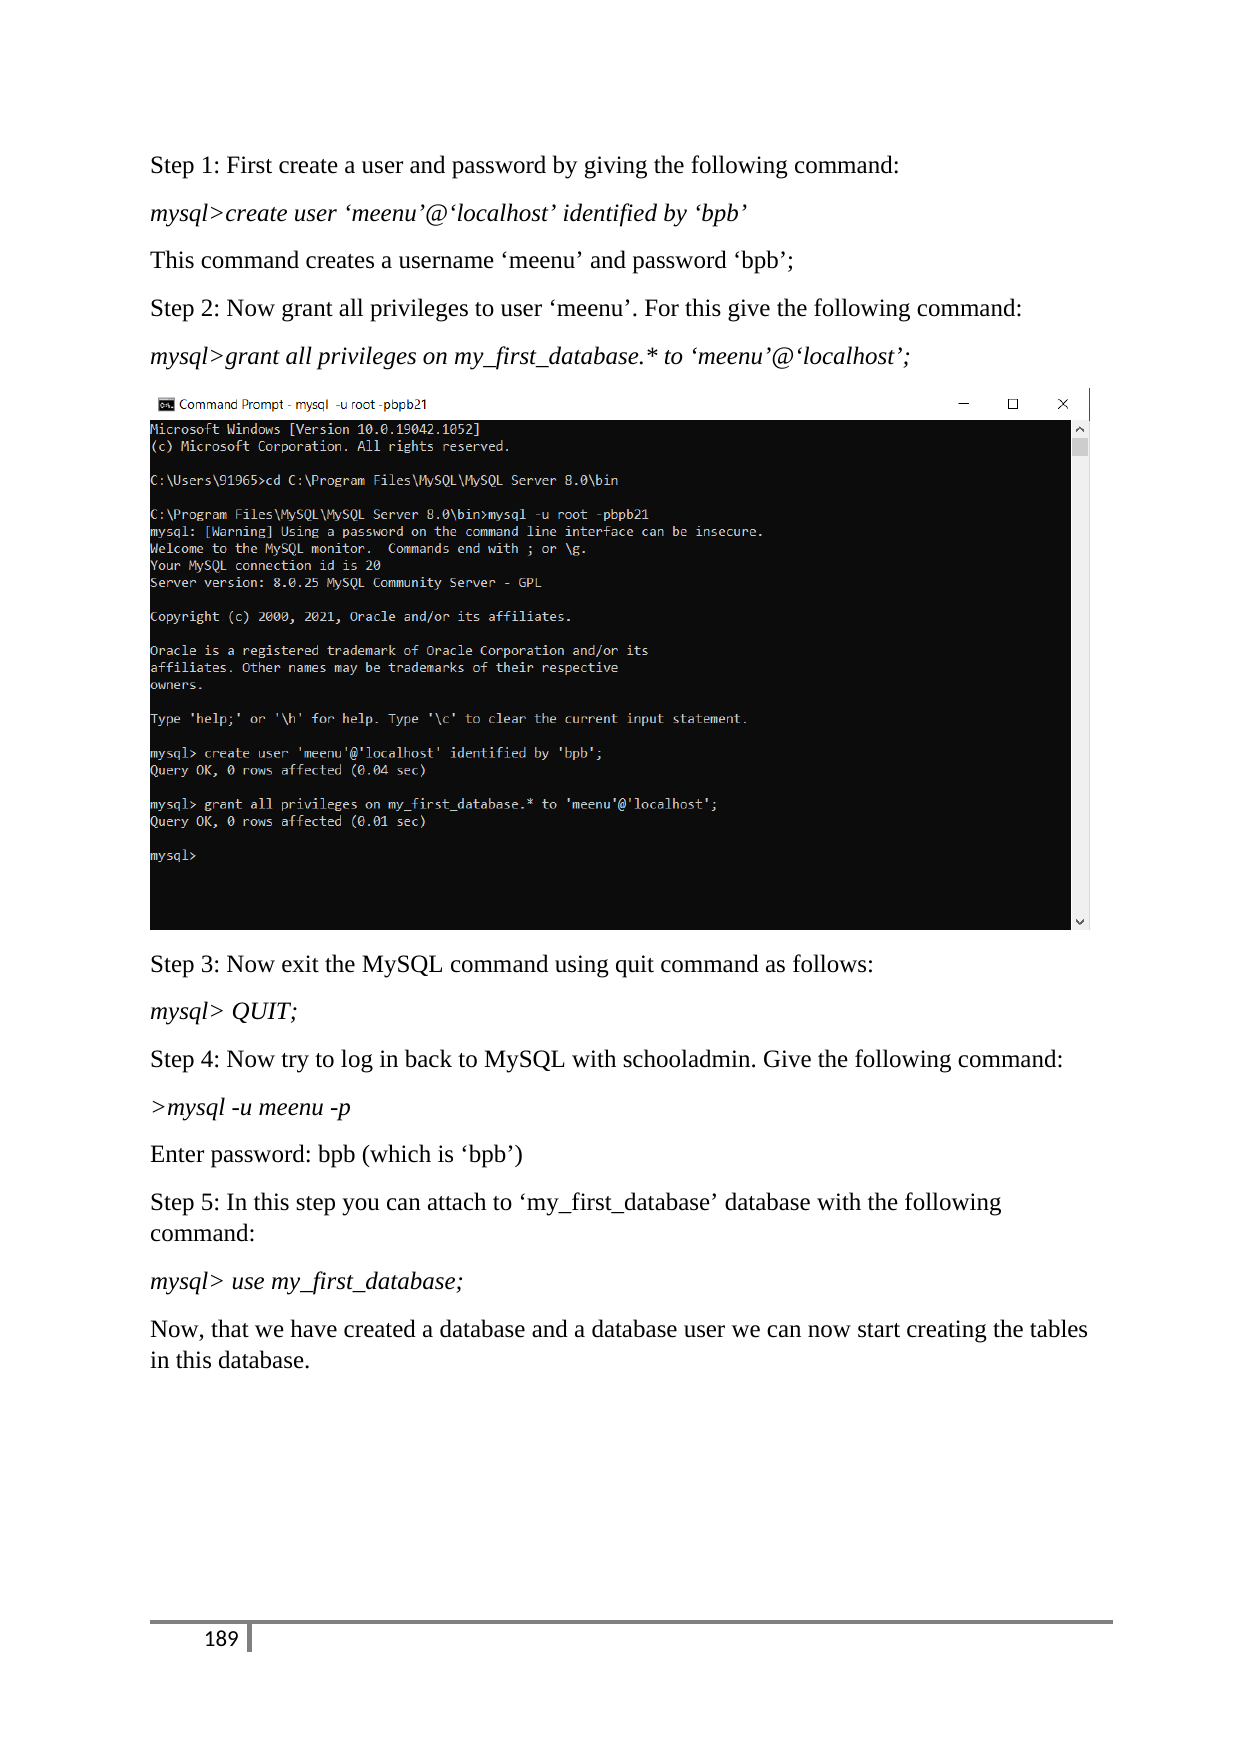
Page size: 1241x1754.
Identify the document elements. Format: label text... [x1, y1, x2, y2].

text Step 1: First create a user and password by giving the following command: [150, 150, 1090, 179]
text This command creates a username ‘meenu’ and password ‘bpb’; [150, 245, 1090, 274]
text mysql> QUIT; [150, 996, 1090, 1025]
picture [150, 388, 1090, 930]
text mysql>create user ‘meenu’@‘localhost’ identified by ‘bpb’ [150, 198, 1090, 226]
text Step 3: Now exit the MySQL command using quit command as follows: [150, 949, 1090, 977]
text Step 4: Now try to log in back to MySQL with schooladmin. Give the following command: [150, 1044, 1090, 1073]
text mysql>grant all privileges on my_first_database.* to ‘meenu’@‘localhost’; [150, 341, 1090, 369]
text Now, that we have created a database and a database user we can now start creating the tables in this database. [150, 1314, 1090, 1373]
text Step 2: Now grant all privileges to user ‘meenu’. For this give the following command: [150, 293, 1090, 322]
text Enter password: bpb (which is ‘bpb’) [150, 1139, 1090, 1168]
text mysql> use my_first_database; [150, 1266, 1090, 1295]
text Step 5: In this step you can attach to ‘my_first_database’ database with the following command: [150, 1187, 1090, 1247]
text >mysql -u meenu -p [150, 1092, 1090, 1121]
